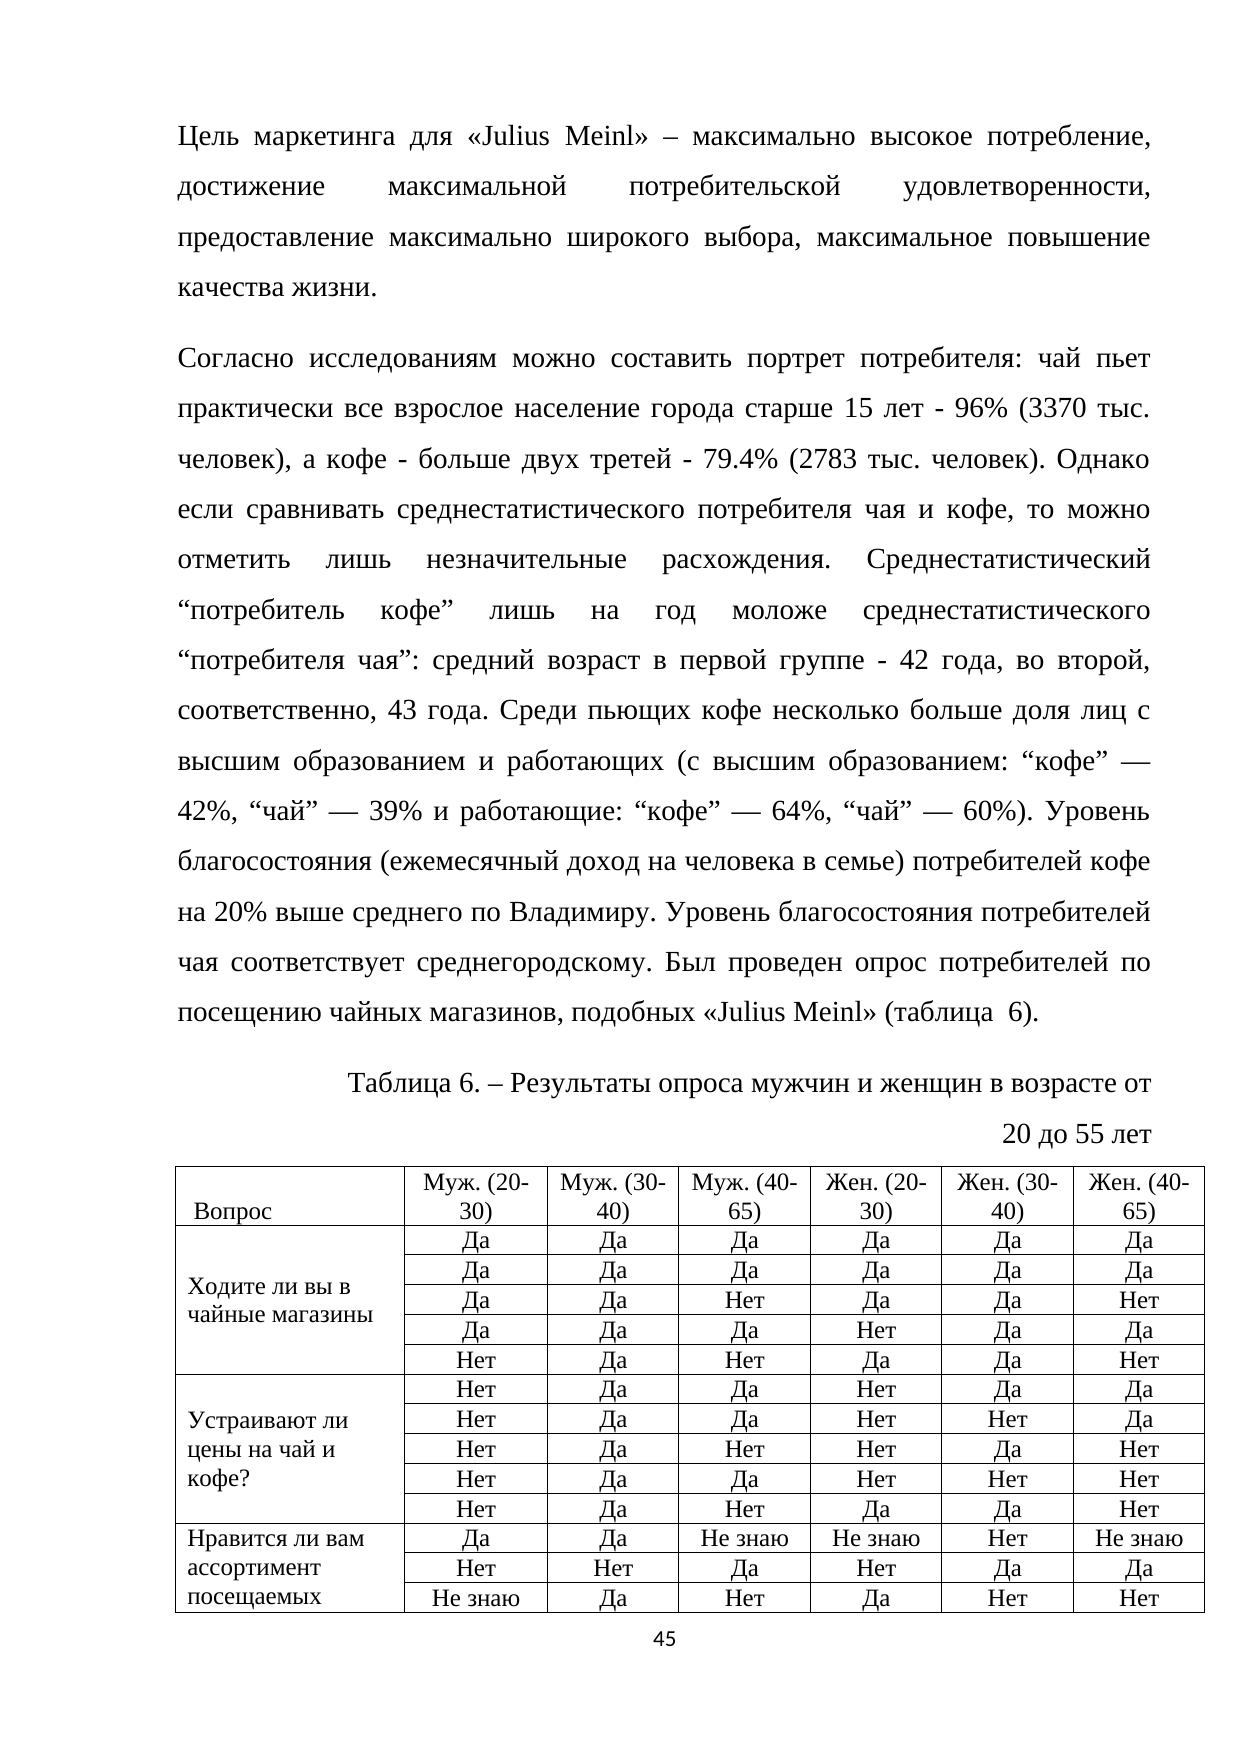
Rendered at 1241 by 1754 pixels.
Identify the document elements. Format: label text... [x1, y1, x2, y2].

table_cell Да [405, 1315, 547, 1344]
table_cell Нет [405, 1553, 547, 1582]
table_cell Да [942, 1315, 1073, 1344]
table_cell Да [679, 1226, 810, 1254]
table_cell Да [548, 1524, 678, 1552]
table_cell Да [1074, 1255, 1204, 1284]
table_cell Да [405, 1226, 547, 1254]
table_cell Да [811, 1255, 941, 1284]
table_cell Да [811, 1226, 941, 1254]
table_cell Да [679, 1255, 810, 1284]
table_cell Да [548, 1494, 678, 1522]
table_cell Да [548, 1434, 678, 1463]
table_cell Нет [1074, 1345, 1204, 1373]
table_cell Да [405, 1524, 547, 1552]
table_cell Нравится ли вам ассортимент посещаемых чайных магазинов [176, 1524, 404, 1612]
table_cell Да [679, 1404, 810, 1433]
table_cell Нет [942, 1524, 1073, 1552]
table_cell Да [942, 1255, 1073, 1284]
table_cell Нет [405, 1345, 547, 1373]
table_cell Нет [405, 1494, 547, 1522]
table_cell Нет [811, 1553, 941, 1582]
table_cell Да [942, 1345, 1073, 1373]
table_cell Нет [811, 1404, 941, 1433]
table_cell Нет [405, 1375, 547, 1403]
table_header Жен. (20-30) [811, 1167, 941, 1224]
table_cell Не знаю [1074, 1524, 1204, 1552]
table_cell Да [1074, 1404, 1204, 1433]
table_cell Нет [679, 1583, 810, 1612]
table_cell Да [942, 1226, 1073, 1254]
table_cell Да [548, 1464, 678, 1493]
table_cell Нет [942, 1404, 1073, 1433]
table_cell Нет [405, 1434, 547, 1463]
table_cell Да [811, 1345, 941, 1373]
table_cell Да [548, 1404, 678, 1433]
table_cell Да [1074, 1375, 1204, 1403]
table_cell Нет [1074, 1434, 1204, 1463]
table_cell Нет [811, 1464, 941, 1493]
table_cell Да [679, 1553, 810, 1582]
table_cell Да [942, 1494, 1073, 1522]
table_cell Да [548, 1315, 678, 1344]
table_header Муж. (20-30) [405, 1167, 547, 1224]
table_header Муж. (30-40) [548, 1167, 678, 1224]
table_cell Да [548, 1583, 678, 1612]
table_header Жен. (40-65) [1074, 1167, 1204, 1224]
table_cell Да [1074, 1553, 1204, 1582]
table_cell Нет [1074, 1285, 1204, 1314]
table_cell Не знаю [679, 1524, 810, 1552]
table_cell Нет [942, 1583, 1073, 1612]
table_cell Да [548, 1285, 678, 1314]
table_cell Да [679, 1464, 810, 1493]
table_cell Нет [811, 1375, 941, 1403]
table_cell Нет [679, 1345, 810, 1373]
table_cell Да [679, 1315, 810, 1344]
table_cell Нет [548, 1553, 678, 1582]
table_cell Нет [405, 1404, 547, 1433]
table_cell Нет [1074, 1494, 1204, 1522]
table_cell Да [942, 1434, 1073, 1463]
table_cell Устраивают ли цены на чай и кофе? [176, 1375, 404, 1522]
table_cell Ходите ли вы в чайные магазины [176, 1226, 404, 1373]
table_cell Не знаю [405, 1583, 547, 1612]
table_cell Да [811, 1494, 941, 1522]
table_cell Нет [811, 1434, 941, 1463]
table_cell Да [548, 1255, 678, 1284]
table_cell Да [942, 1285, 1073, 1314]
text Таблица 6. – Результаты опроса мужчин и женщин в возрасте от 20 до 55 лет [252, 1065, 1152, 1149]
text Цель маркетинга для «Julius Meinl» – максимально высокое потребление, достижение максимальной потребительской удовлетворенности, предоставление максимально широкого выбора, максимальное повышение качества жизни. [177, 118, 1152, 303]
table_cell Да [1074, 1315, 1204, 1344]
table_cell Нет [1074, 1464, 1204, 1493]
table_cell Да [679, 1375, 810, 1403]
table_cell Да [548, 1345, 678, 1373]
table_cell Да [1074, 1226, 1204, 1254]
table_cell Да [811, 1285, 941, 1314]
table_cell Нет [679, 1494, 810, 1522]
table_header Муж. (40-65) [679, 1167, 810, 1224]
table_cell Да [405, 1255, 547, 1284]
table_cell Нет [1074, 1583, 1204, 1612]
table_header Вопрос [176, 1167, 404, 1224]
table_cell Нет [942, 1464, 1073, 1493]
table_cell Да [811, 1583, 941, 1612]
table_cell Да [548, 1226, 678, 1254]
table_header Жен. (30-40) [942, 1167, 1073, 1224]
table_cell Нет [679, 1285, 810, 1314]
table_cell Нет [811, 1315, 941, 1344]
text Согласно исследованиям можно составить портрет потребителя: чай пьет практически все взрослое население города старше 15 лет - 96% (3370 тыс. человек), а кофе - больше двух третей - 79.4% (2783 тыс. человек). Однако если сравнивать среднестатистического потребителя чая и кофе, то можно отметить лишь незначительные расхождения. Среднестатистический “потребитель кофе” лишь на год моложе среднестатистического “потребителя чая”: средний возраст в первой группе - 42 года, во второй, соответственно, 43 года. Среди пьющих кофе несколько больше доля лиц с высшим образованием и работающих (с высшим образованием: “кофе” — 42%, “чай” — 39% и работающие: “кофе” — 64%, “чай” — 60%). Уровень благосостояния (ежемесячный доход на человека в семье) потребителей кофе на 20% выше среднего по Владимиру. Уровень благосостояния потребителей чая соответствует среднегородскому. Был проведен опрос потребителей по посещению чайных магазинов, подобных «Julius Meinl» (таблица 6). [177, 340, 1152, 1028]
table_cell Да [942, 1375, 1073, 1403]
table_cell Нет [679, 1434, 810, 1463]
table_cell Не знаю [811, 1524, 941, 1552]
table_cell Да [942, 1553, 1073, 1582]
table_cell Да [548, 1375, 678, 1403]
table_cell Да [405, 1285, 547, 1314]
table_cell Нет [405, 1464, 547, 1493]
